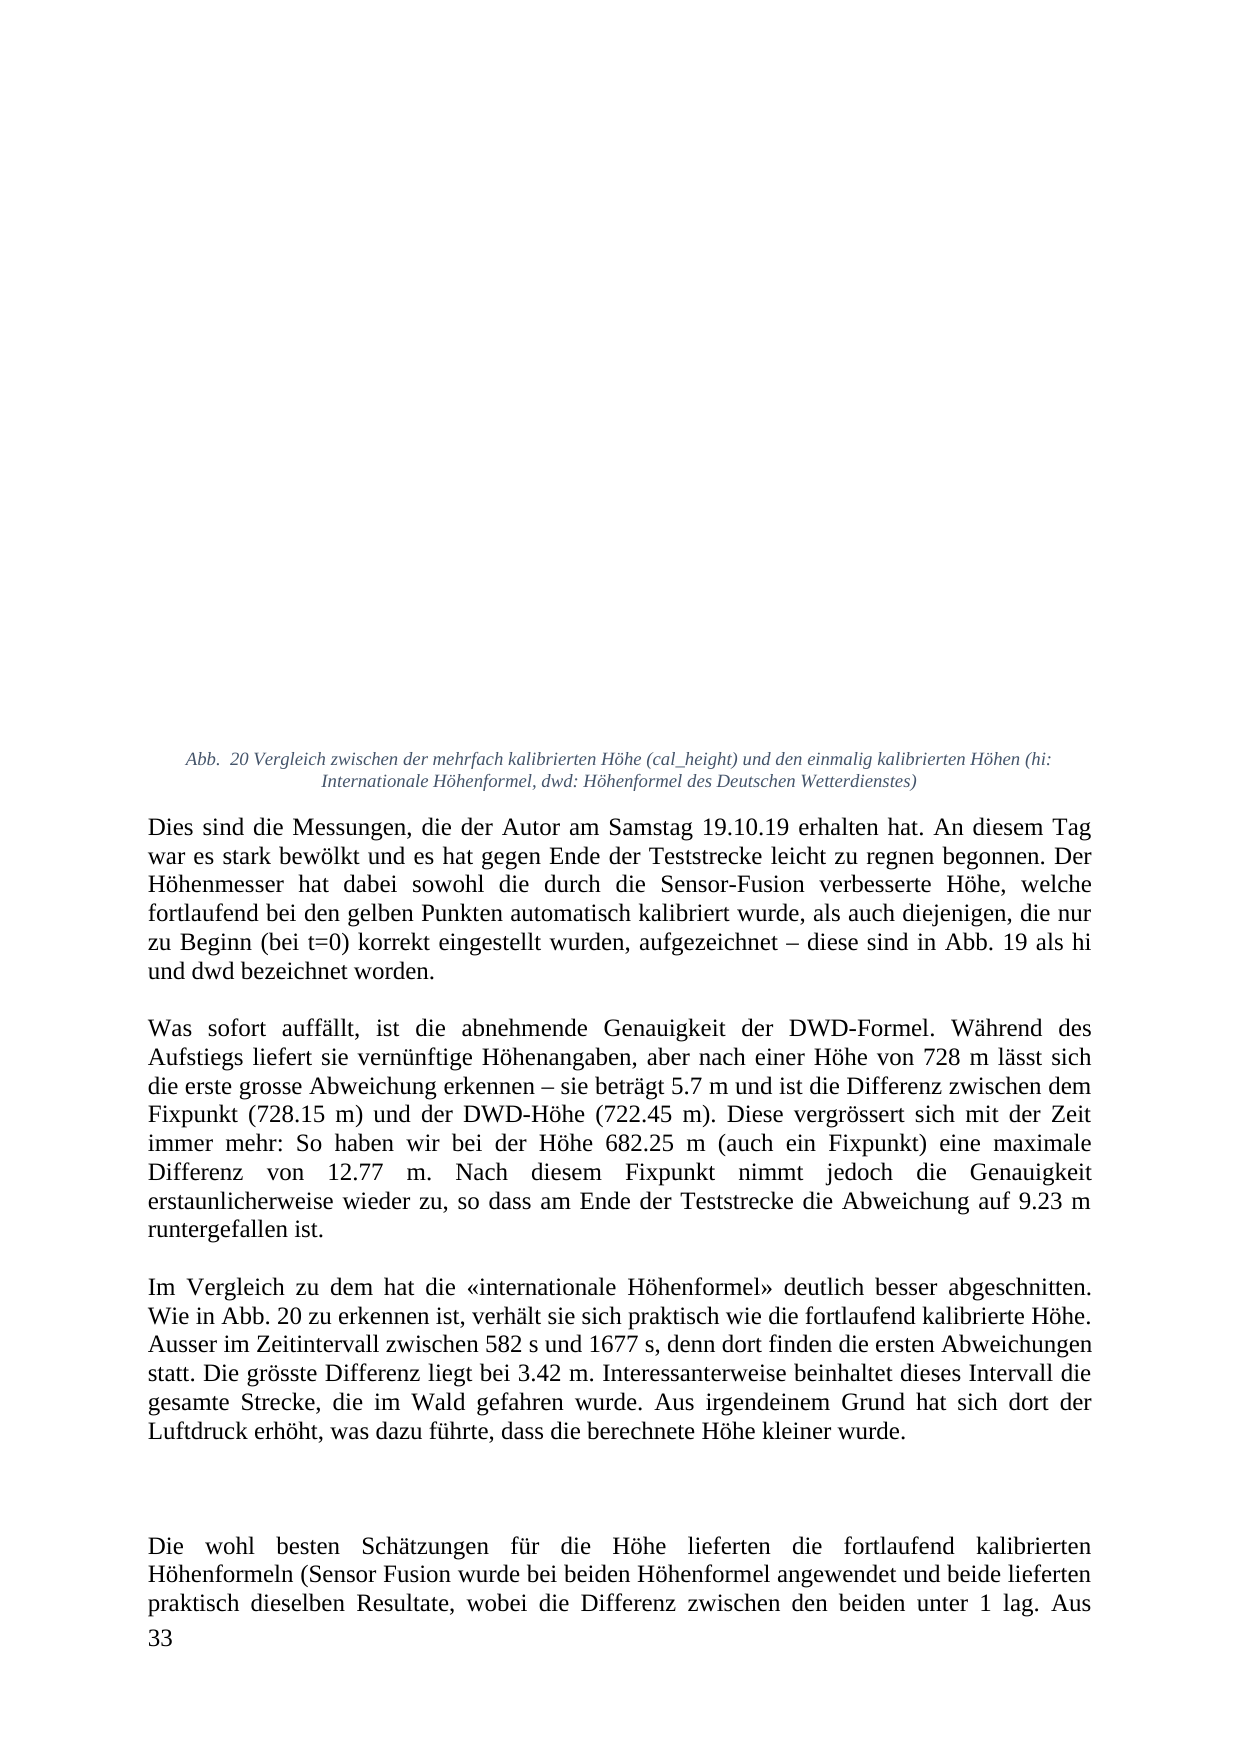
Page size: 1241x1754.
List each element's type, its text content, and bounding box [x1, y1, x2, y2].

text Was sofort auffällt, ist die abnehmende Genauigkeit der DWD-Formel. Während des Aufstiegs liefert sie vernünftige Höhenangaben, aber nach einer Höhe von 728 m lässt sich die erste grosse Abweichung erkennen – sie beträgt 5.7 m und ist die Differenz zwischen dem Fixpunkt (728.15 m) und der DWD-Höhe (722.45 m). Diese vergrössert sich mit der Zeit immer mehr: So haben wir bei der Höhe 682.25 m (auch ein Fixpunkt) eine maximale Differenz von 12.77 m. Nach diesem Fixpunkt nimmt jedoch die Genauigkeit erstaunlicherweise wieder zu, so dass am Ende der Teststrecke die Abweichung auf 9.23 m runtergefallen ist. [148, 1013, 1093, 1243]
text Dies sind die Messungen, die der Autor am Samstag 19.10.19 erhalten hat. An diesem Tag war es stark bewölkt und es hat gegen Ende der Teststrecke leicht zu regnen begonnen. Der Höhenmesser hat dabei sowohl die durch die Sensor-Fusion verbesserte Höhe, welche fortlaufend bei den gelben Punkten automatisch kalibriert wurde, als auch diejenigen, die nur zu Beginn (bei t=0) korrekt eingestellt wurden, aufgezeichnet – diese sind in Abb. 19 als hi und dwd bezeichnet worden. [148, 812, 1093, 984]
text Im Vergleich zu dem hat die «internationale Höhenformel» deutlich besser abgeschnitten. Wie in Abb. 20 zu erkennen ist, verhält sie sich praktisch wie die fortlaufend kalibrierte Höhe. Ausser im Zeitintervall zwischen 582 s und 1677 s, denn dort finden die ersten Abweichungen statt. Die grösste Differenz liegt bei 3.42 m. Interessanterweise beinhaltet dieses Intervall die gesamte Strecke, die im Wald gefahren wurde. Aus irgendeinem Grund hat sich dort der Luftdruck erhöht, was dazu führte, dass die berechnete Höhe kleiner wurde. [148, 1272, 1093, 1444]
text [148, 1531, 1093, 1617]
